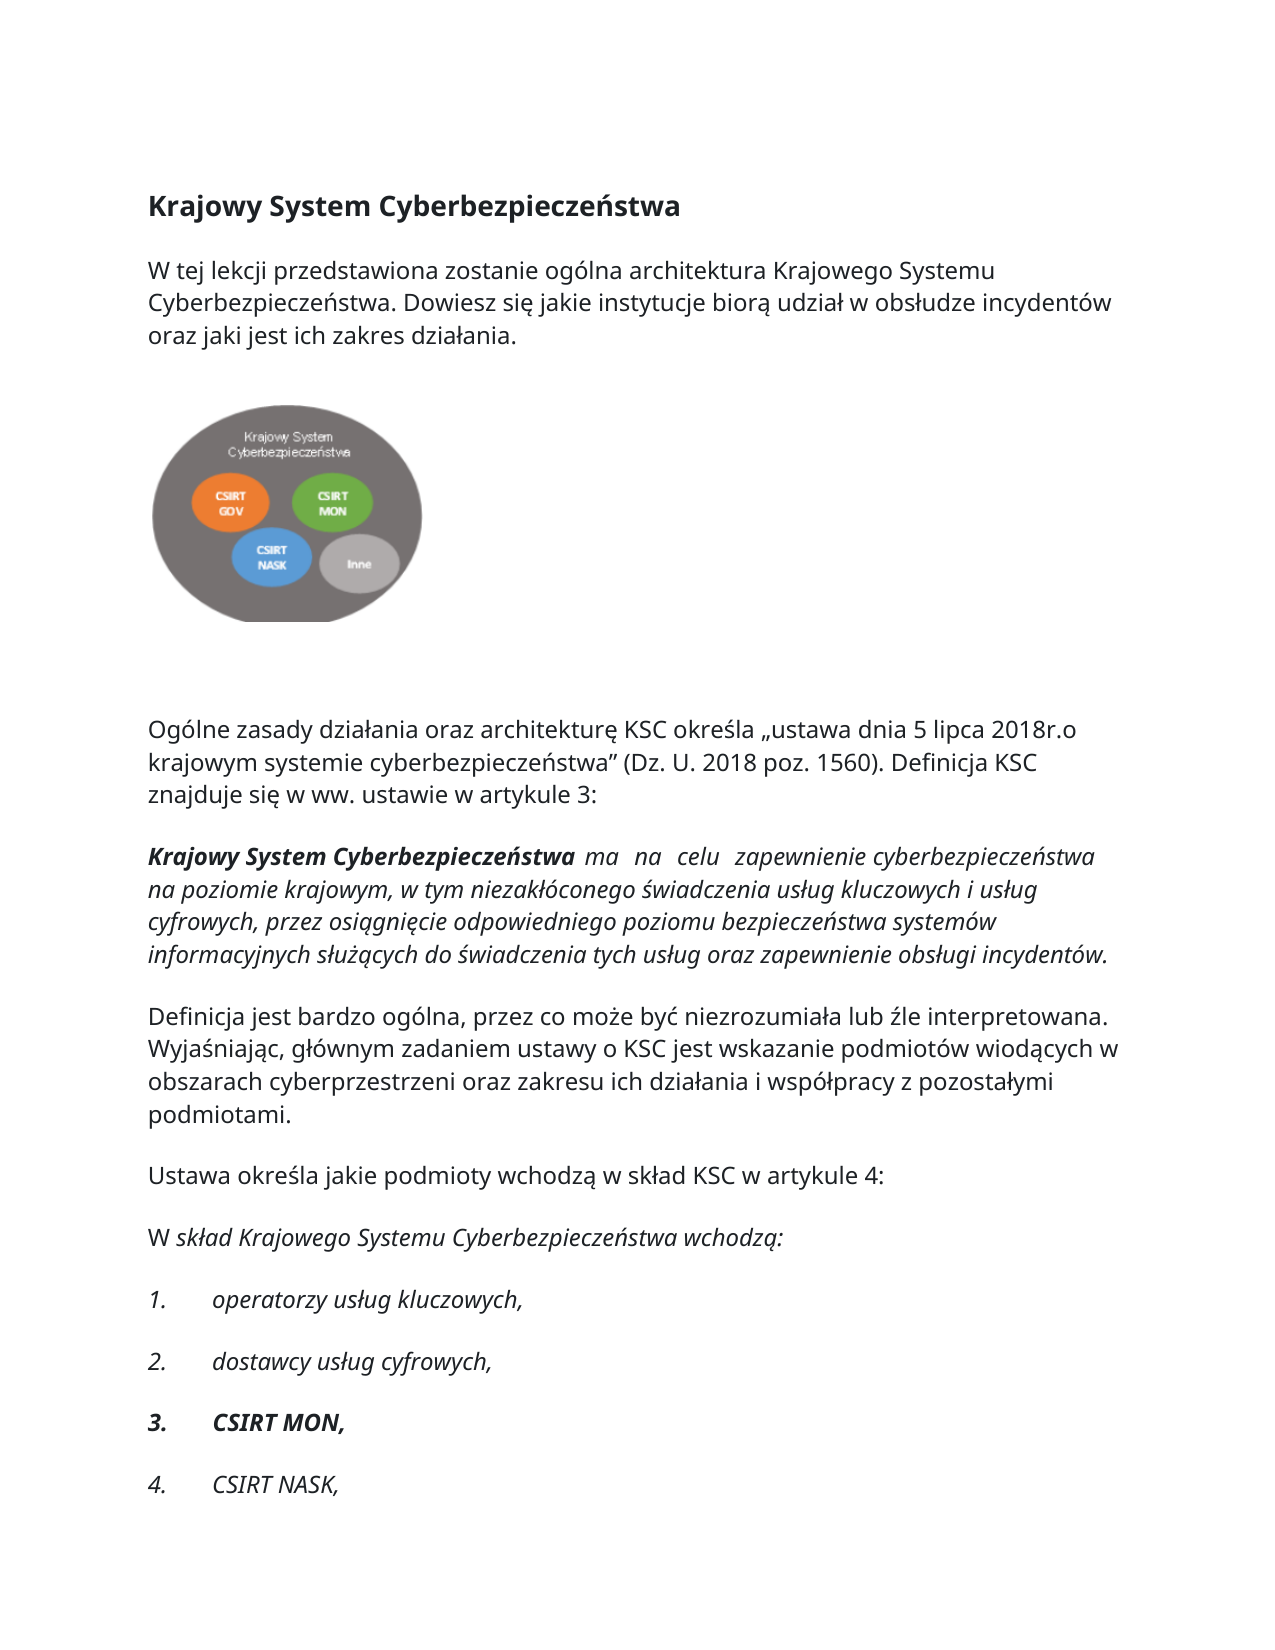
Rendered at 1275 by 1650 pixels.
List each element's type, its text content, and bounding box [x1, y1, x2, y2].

text 3. CSIRT MON, [148, 1406, 1127, 1439]
subtitle Krajowy System Cyberbezpieczeństwa [148, 148, 1127, 224]
text 4. CSIRT NASK, [148, 1468, 1127, 1501]
text Ogólne zasady działania oraz architekturę KSC określa „ustawa dnia 5 lipca 2018r.o krajowym systemie cyberbezpieczeństwa” (Dz. U. 2018 poz. 1560). Definicja KSC znajduje się w ww. ustawie w artykule 3: [148, 713, 1127, 811]
text 1. operatorzy usług kluczowych, [148, 1283, 1127, 1315]
text W skład Krajowego Systemu Cyberbezpieczeństwa wchodzą: [148, 1221, 1127, 1253]
text Definicja jest bardzo ogólna, przez co może być niezrozumiała lub źle interpretowana. Wyjaśniając, głównym zadaniem ustawy o KSC jest wskazanie podmiotów wiodących w obszarach cyberprzestrzeni oraz zakresu ich działania i współpracy z pozostałymi podmiotami. [148, 999, 1127, 1130]
text Ustawa określa jakie podmioty wchodzą w skład KSC w artykule 4: [148, 1159, 1127, 1192]
text 2. dostawcy usług cyfrowych, [148, 1344, 1127, 1377]
text W tej lekcji przedstawiona zostanie ogólna architektura Krajowego Systemu Cyberbezpieczeństwa. Dowiesz się jakie instytucje biorą udział w obsłudze incydentów oraz jaki jest ich zakres działania. [148, 253, 1127, 351]
picture [147, 380, 427, 622]
text Krajowy System Cyberbezpieczeństwa ma na celu zapewnienie cyberbezpieczeństwa na poziomie krajowym, w tym niezakłóconego świadczenia usług kluczowych i usług cyfrowych, przez osiągnięcie odpowiedniego poziomu bezpieczeństwa systemów informacyjnych służących do świadczenia tych usług oraz zapewnienie obsługi incydentów. [148, 840, 1127, 970]
